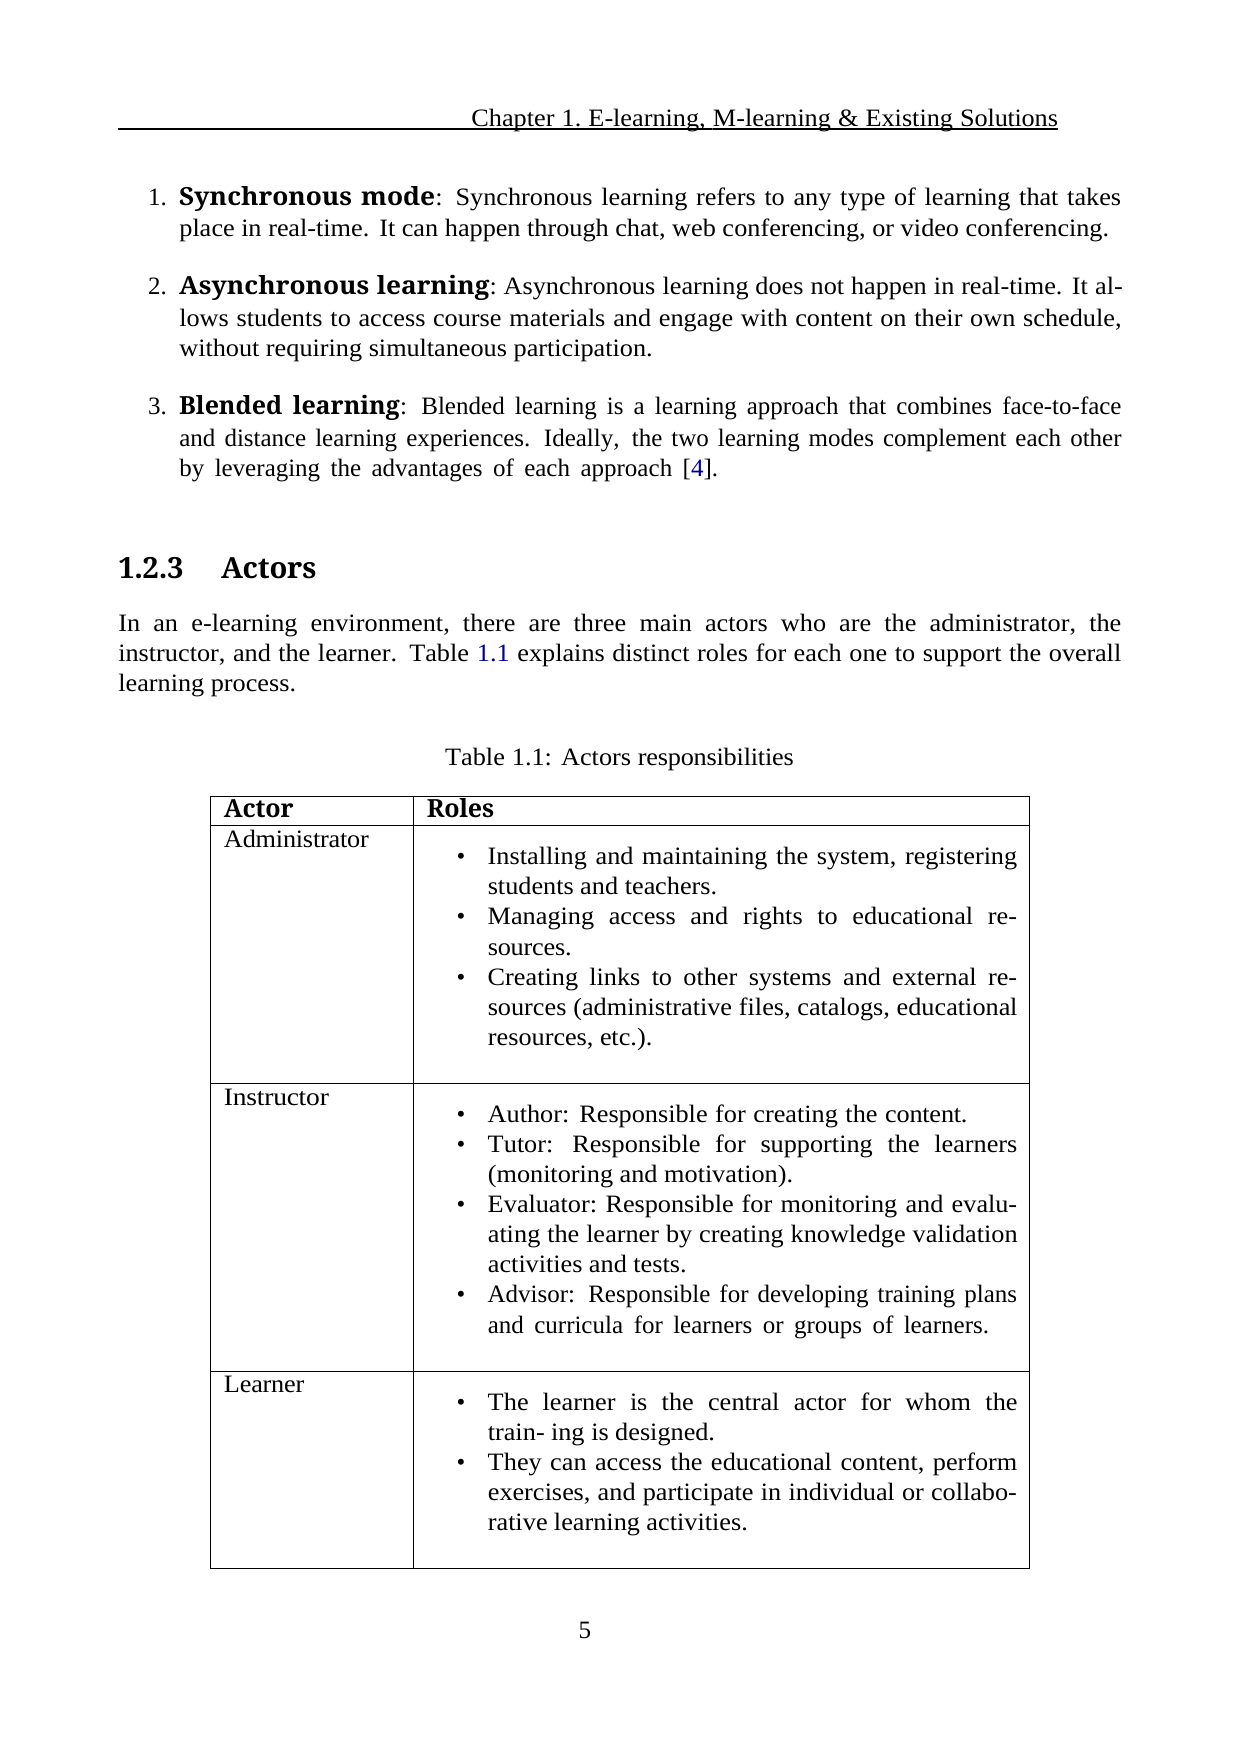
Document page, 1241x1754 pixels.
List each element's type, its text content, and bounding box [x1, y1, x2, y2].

text Table 1.1: Actors responsibilities [445, 742, 1226, 771]
table_header Actor [211, 797, 413, 825]
list Synchronous mode: Synchronous learning refers to any type of learning that takes place in real-time. It can happen through chat, web conferencing, or video conferencing. [148, 178, 1122, 242]
list Blended learning: Blended learning is a learning approach that combines face-to-face and distance learning experiences. Ideally, the two learning modes complement each other by leveraging the advantages of each approach [4]. [148, 388, 1122, 482]
text In an e-learning environment, there are three main actors who are the administrator, the instructor, and the learner. Table 1.1 explains distinct roles for each one to support the overall learning process. [118, 608, 1122, 697]
table_header Roles [414, 797, 1029, 825]
table_cell Administrator [211, 826, 413, 1083]
table_cell The learner is the central actor for whom the train- ing is designed. They can access the educational content, perform exercises, and participate in individual or collabo- rative learning activities. [414, 1372, 1029, 1568]
list Asynchronous learning: Asynchronous learning does not happen in real-time. It al- lows students to access course materials and engage with content on their own schedule, without requiring simultaneous participation. [148, 268, 1122, 362]
subtitle Actors [118, 547, 1226, 587]
table_cell Instructor [211, 1084, 413, 1371]
table_cell Author: Responsible for creating the content. Tutor: Responsible for supporting the learners (monitoring and motivation). Evaluator: Responsible for monitoring and evalu- ating the learner by creating knowledge validation activities and tests. Advisor: Responsible for developing training plans and curricula for learners or groups of learners. [414, 1084, 1029, 1371]
table_cell Installing and maintaining the system, registering students and teachers. Managing access and rights to educational re- sources. Creating links to other systems and external re- sources (administrative files, catalogs, educational resources, etc.). [414, 826, 1029, 1083]
table_cell Learner [211, 1372, 413, 1568]
